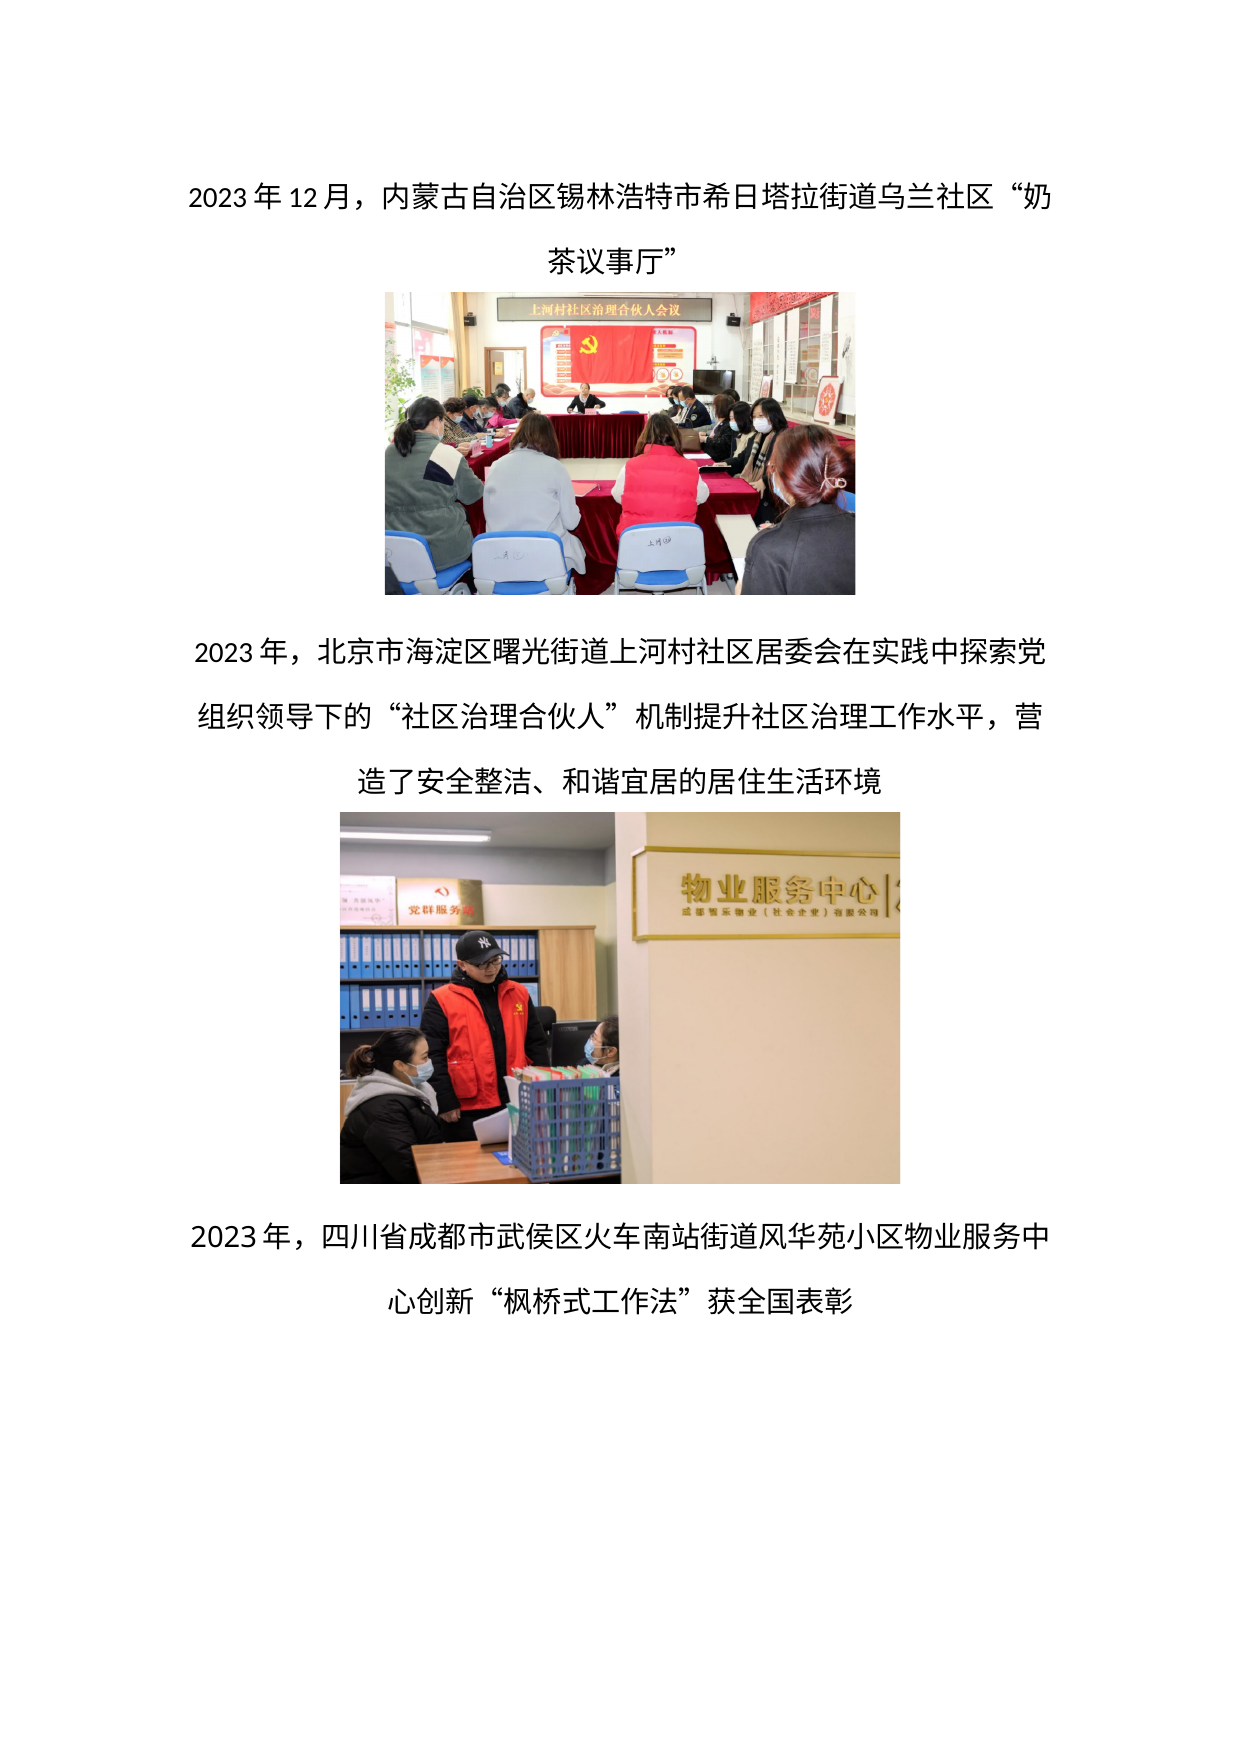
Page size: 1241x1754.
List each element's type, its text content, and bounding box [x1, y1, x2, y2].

text 2023年，北京市海淀区曙光街道上河村社区居委会在实践中探索党组织领导下的“社区治理合伙人”机制提升社区治理工作水平，营造了安全整洁、和谐宜居的居住生活环境 [187, 617, 1053, 812]
picture [339, 812, 901, 1184]
text 2023年12月，内蒙古自治区锡林浩特市希日塔拉街道乌兰社区“奶茶议事厅” [187, 162, 1053, 292]
text 2023年，四川省成都市武侯区火车南站街道风华苑小区物业服务中心创新“枫桥式工作法”获全国表彰 [187, 1202, 1053, 1332]
picture [384, 292, 856, 595]
